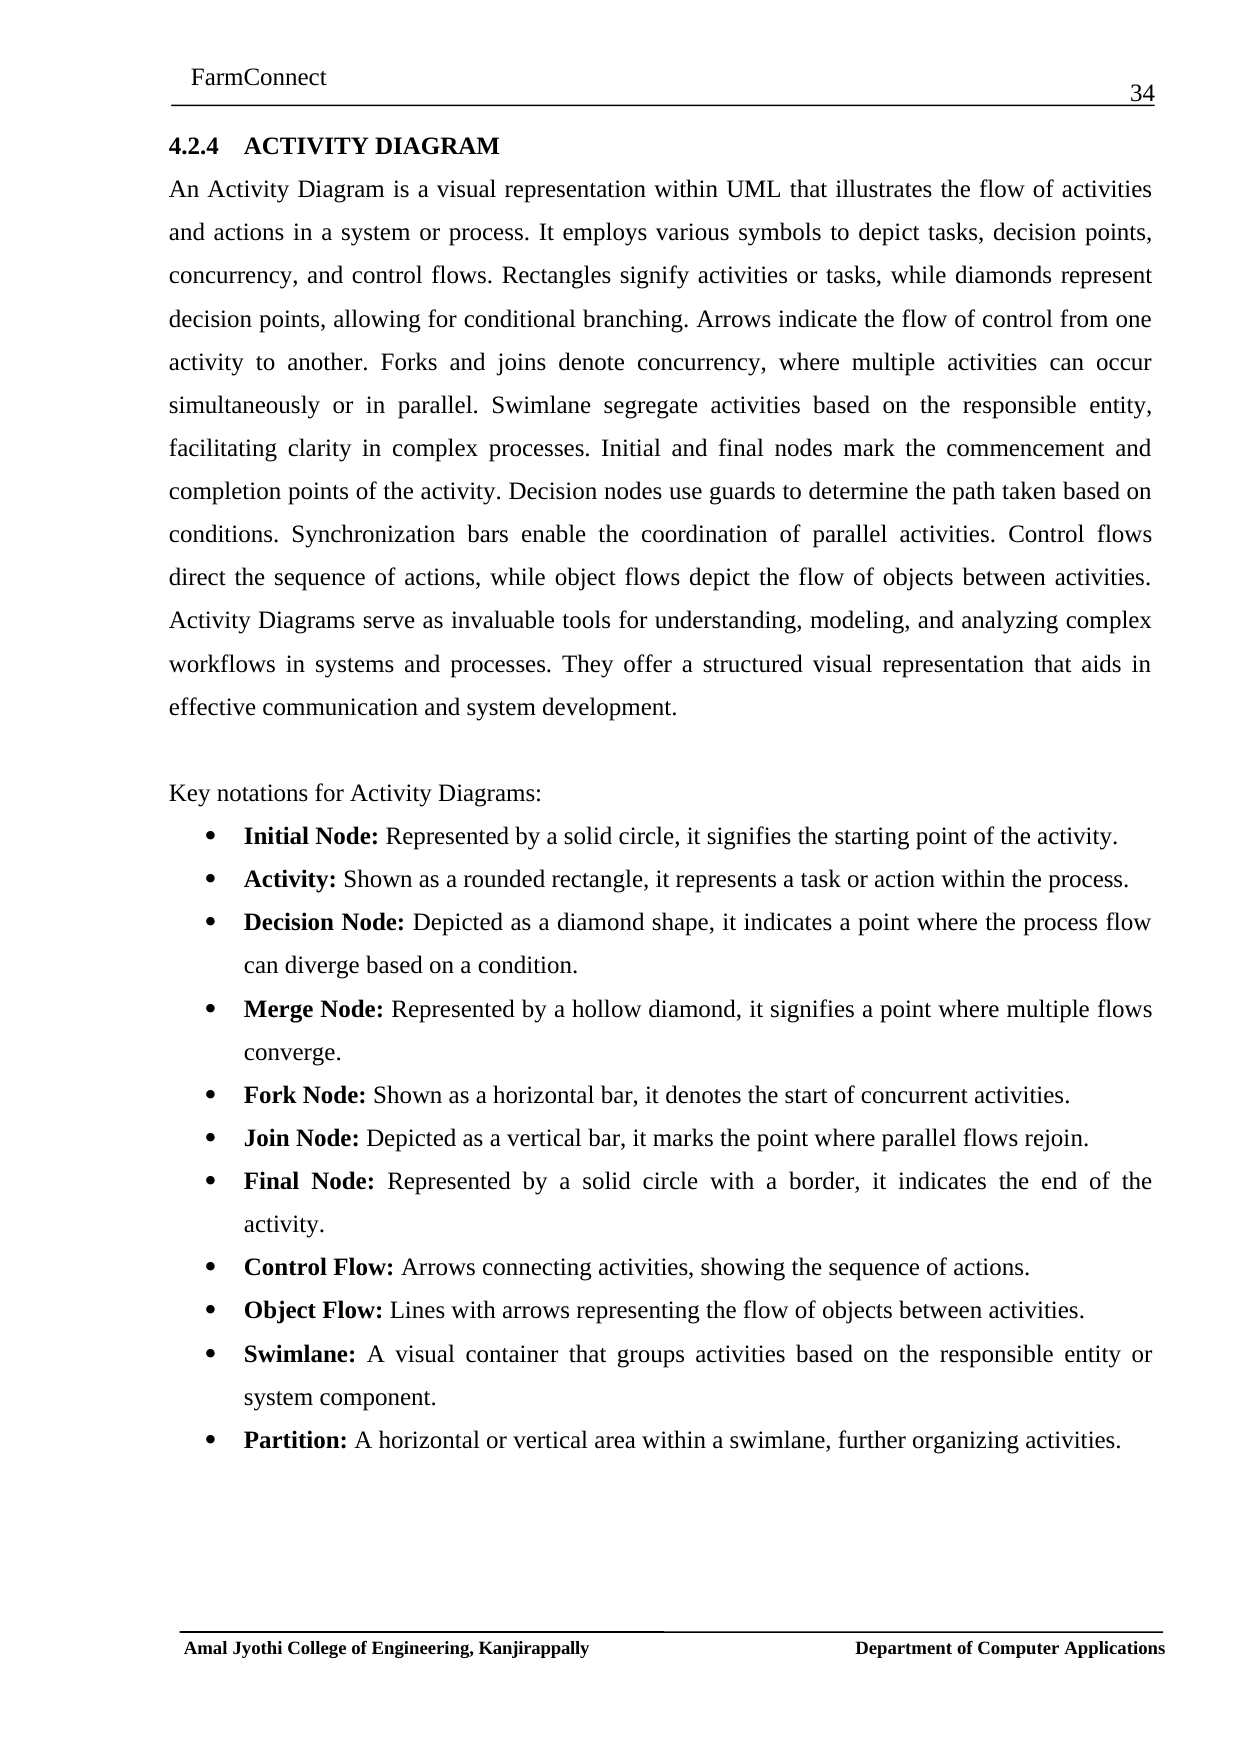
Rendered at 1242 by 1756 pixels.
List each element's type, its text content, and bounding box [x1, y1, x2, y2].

list Object Flow: Lines with arrows representing the flow of objects between activities. [206, 1296, 1153, 1324]
list Control Flow: Arrows connecting activities, showing the sequence of actions. [206, 1252, 1153, 1281]
list Merge Node: Represented by a hollow diamond, it signifies a point where multiple flows converge. [206, 994, 1153, 1066]
text An Activity Diagram is a visual representation within UML that illustrates the flow of activities and actions in a system or process. It employs various symbols to depict tasks, decision points, concurrency, and control flows. Rectangles signify activities or tasks, while diamonds represent decision points, allowing for conditional branching. Arrows indicate the flow of control from one activity to another. Forks and joins denote concurrency, where multiple activities can occur simultaneously or in parallel. Swimlane segregate activities based on the responsible entity, facilitating clarity in complex processes. Initial and final nodes mark the commencement and completion points of the activity. Decision nodes use guards to determine the path taken based on conditions. Synchronization bars enable the coordination of parallel activities. Control flows direct the sequence of actions, while object flows depict the flow of objects between activities. Activity Diagrams serve as invaluable tools for understanding, modeling, and analyzing complex workflows in systems and processes. They offer a structured visual representation that aids in effective communication and system development. [169, 174, 1153, 721]
list Partition: A horizontal or vertical area within a swimlane, further organizing activities. [206, 1425, 1153, 1454]
list Fork Node: Shown as a horizontal bar, it denotes the start of concurrent activities. [206, 1080, 1153, 1109]
list Activity: Shown as a rounded rectangle, it represents a task or action within the process. [206, 864, 1153, 893]
subtitle ACTIVITY DIAGRAM [169, 131, 1153, 160]
list Swimlane: A visual container that groups activities based on the responsible entity or system component. [206, 1339, 1153, 1411]
list Decision Node: Depicted as a diamond shape, it indicates a point where the process flow can diverge based on a condition. [206, 907, 1153, 979]
text Key notations for Activity Diagrams: [169, 778, 1153, 807]
list Final Node: Represented by a solid circle with a border, it indicates the end of the activity. [206, 1166, 1153, 1238]
list Initial Node: Represented by a solid circle, it signifies the starting point of the activity. [206, 821, 1153, 850]
list Join Node: Depicted as a vertical bar, it marks the point where parallel flows rejoin. [206, 1123, 1153, 1152]
